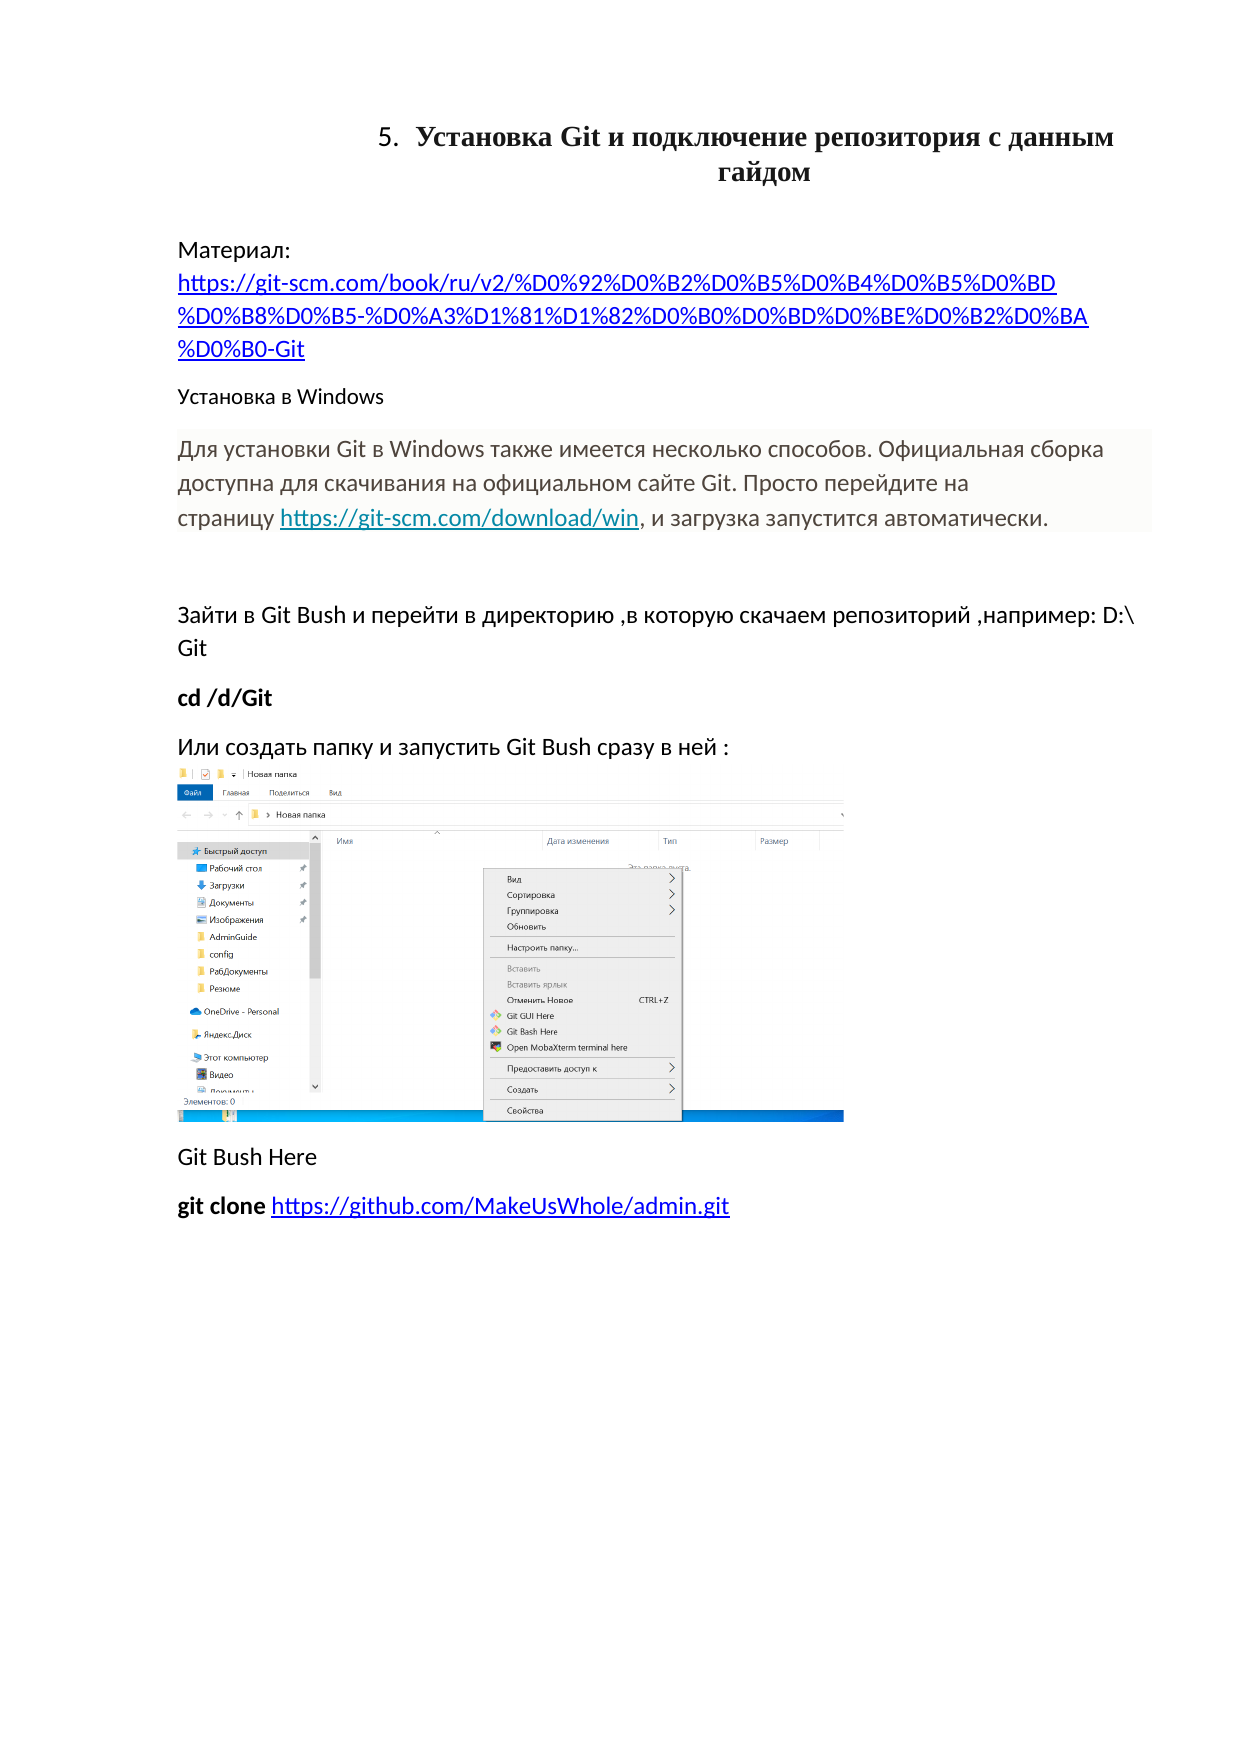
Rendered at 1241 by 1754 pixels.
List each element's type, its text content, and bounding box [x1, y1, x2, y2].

text Установка в Windows [177, 382, 1152, 411]
text Материал: https://git-scm.com/book/ru/v2/%D0%92%D0%B2%D0%B5%D0%B4%D0%B5%D0%BD%D0%B8%D0%B5-%D0%A3%D1%81%D1%82%D0%B0%D0%BD%D0%BE%D0%B2%D0%BA%D0%B0-Git [177, 234, 1152, 363]
text Для установки Git в Windows также имеется несколько способов. Официальная сборка доступна для скачивания на официальном сайте Git. Просто перейдите на страницу https://git-scm.com/download/win, и загрузка запустится автоматически. [177, 429, 1152, 532]
list Установка Git и подключение репозитория с данным гайдом [339, 118, 1152, 187]
text Зайти в Git Bush и перейти в директорию ,в которую скачаем репозиторий ,например: D:\Git [177, 599, 1152, 663]
text git clone https://github.com/MakeUsWhole/admin.git [177, 1190, 1152, 1221]
text Git Bush Here [177, 1141, 1152, 1171]
text cd /d/Git [177, 682, 1152, 712]
picture [177, 764, 844, 1122]
